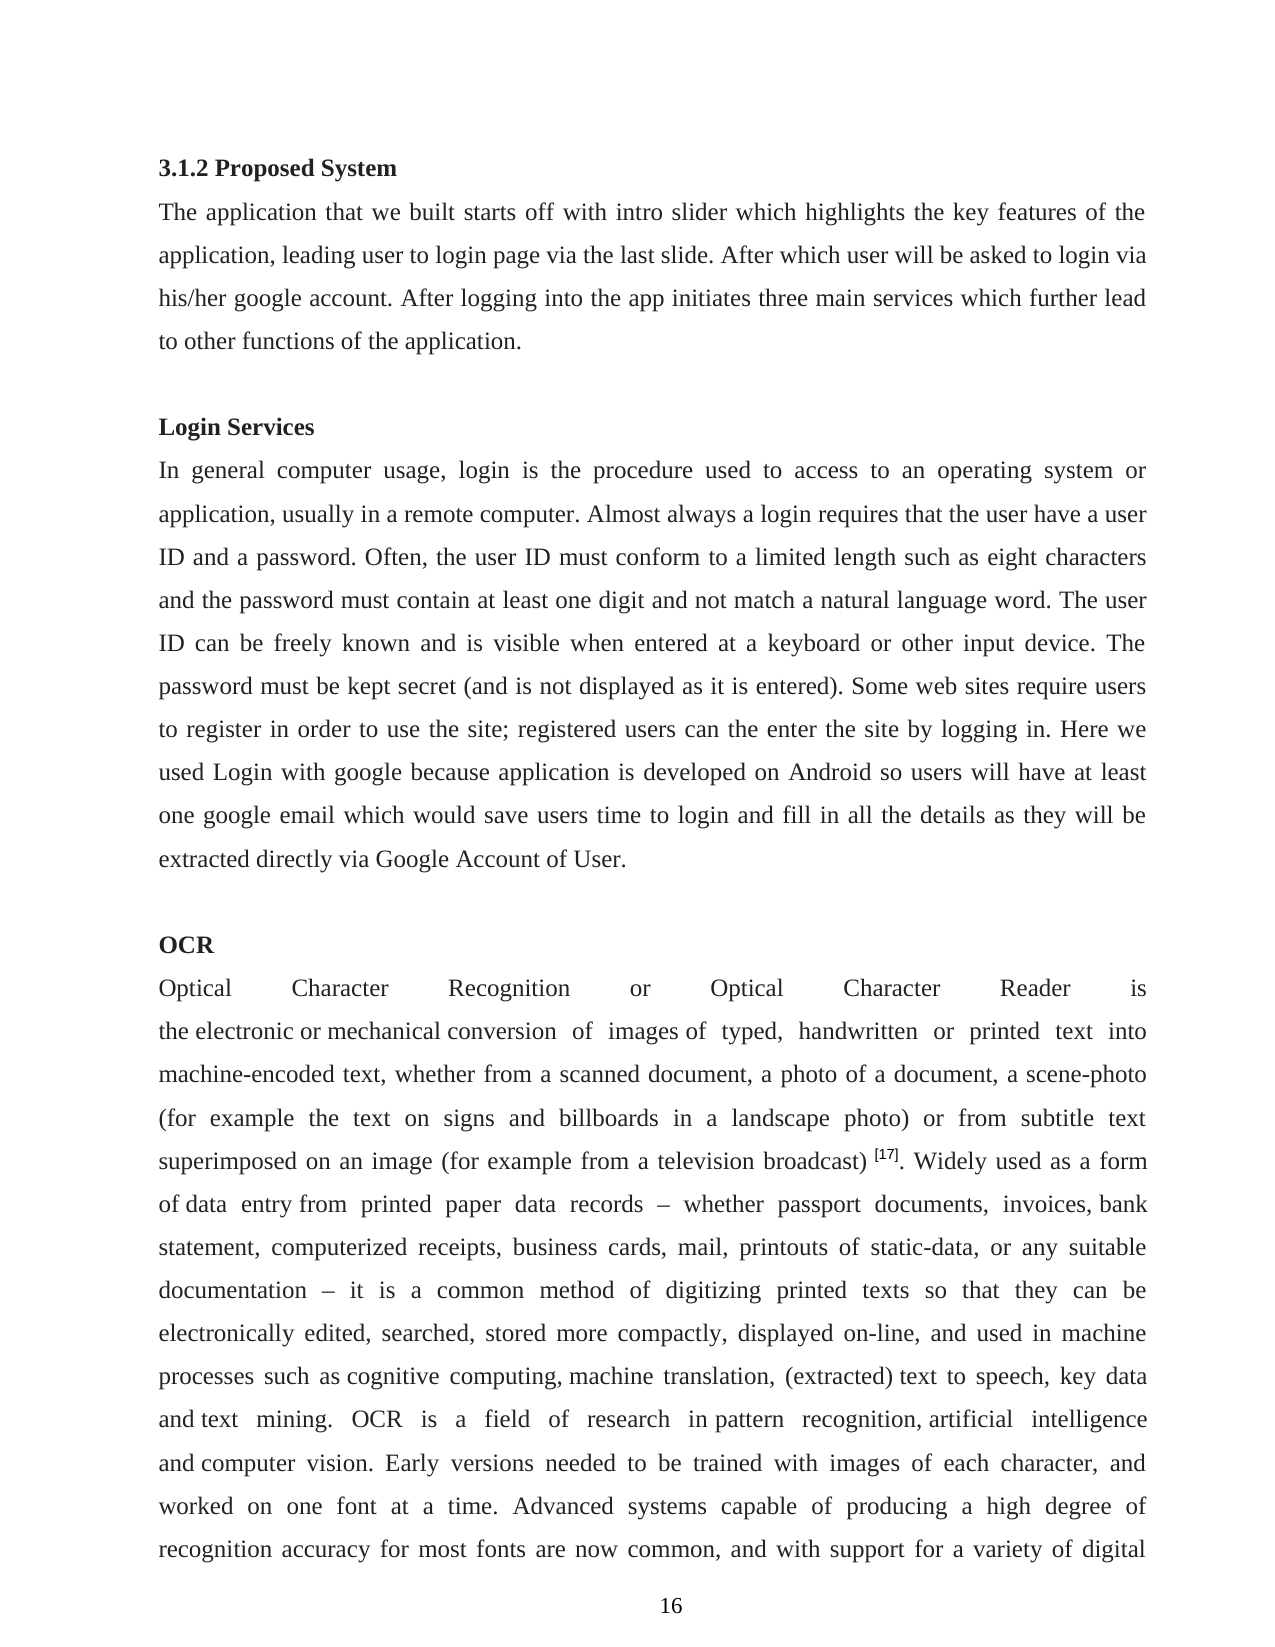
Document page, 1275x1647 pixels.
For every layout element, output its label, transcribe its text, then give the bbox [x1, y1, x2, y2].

text OCR [158, 930, 1202, 959]
subtitle In general computer usage, login is the procedure used to access to an operating system or application, usually in a remote computer. Almost always a login requires that the user have a user ID and a password. Often, the user ID must conform to a limited length such as eight characters and the password must contain at least one digit and not match a natural language word. The user ID can be freely known and is visible when entered at a keyboard or other input device. The password must be kept secret (and is not displayed as it is entered). Some web sites require users to register in order to use the site; registered users can the enter the site by logging in. Here we used Login with google because application is developed on Android so users will have at least one google email which would save users time to login and fill in all the details as they will be extracted directly via Google Account of User. [158, 456, 1148, 872]
text 3.1.2 Proposed System [158, 153, 1148, 182]
subtitle Login Services [158, 412, 1148, 441]
text The application that we built starts off with intro slider which highlights the key features of the application, leading user to login page via the last slide. After which user will be asked to login via his/her google account. After logging into the app initiates three main services which further lead to other functions of the application. [158, 197, 1148, 355]
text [158, 973, 1148, 1563]
